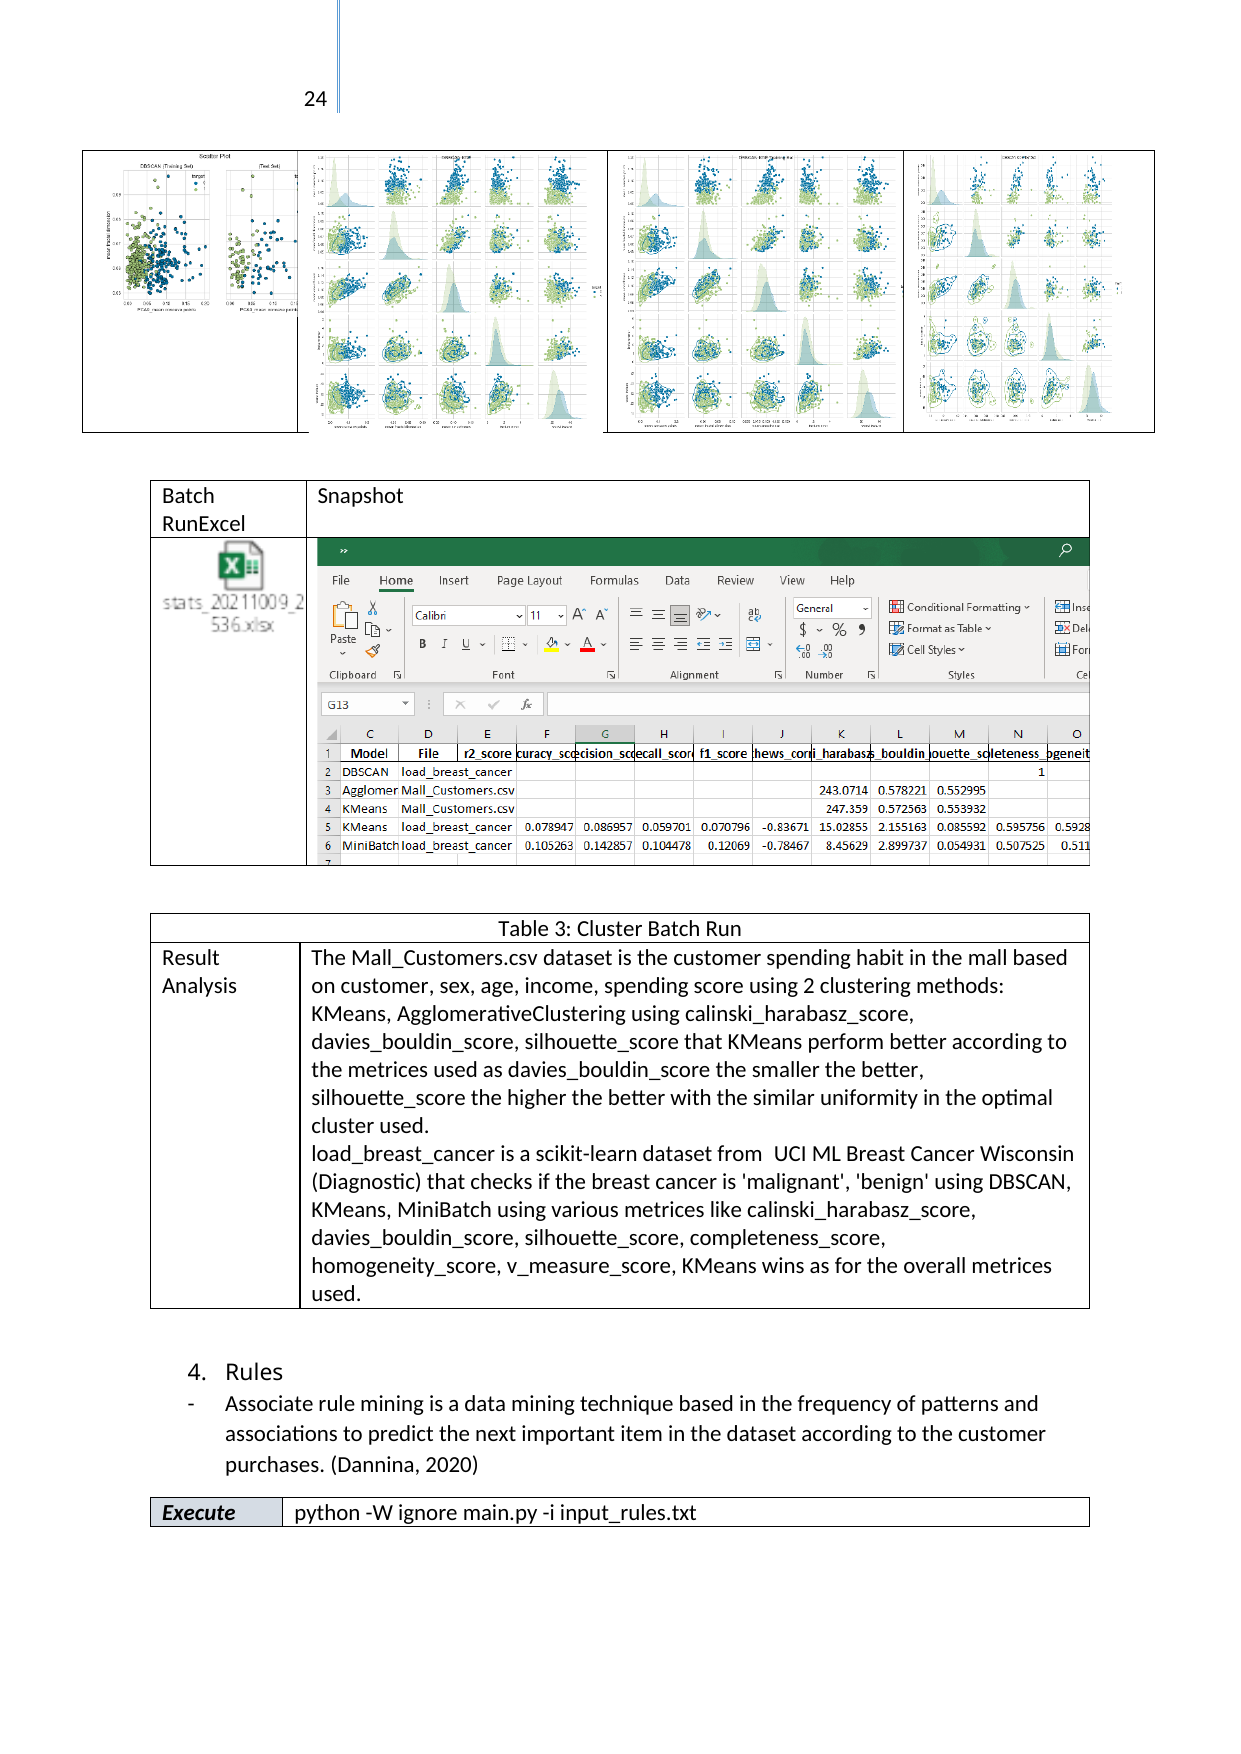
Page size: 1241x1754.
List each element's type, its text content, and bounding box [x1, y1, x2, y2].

table_cell [603, 151, 607, 432]
table_cell Result Analysis [151, 943, 299, 1308]
table_cell The Mall_Customers.csv dataset is the customer spending habit in the mall based on customer, sex, age, income, spending score using 2 clustering methods: KMeans, AgglomerativeClustering using calinski_harabasz_score, davies_bouldin_score, silhouette_score that KMeans perform better according to the metrices used as davies_bouldin_score the smaller the better, silhouette_score the higher the better with the similar uniformity in the optimal cluster used. load_breast_cancer is a scikit-learn dataset from UCI ML Breast Cancer Wisconsin (Diagnostic) that checks if the breast cancer is 'malignant', 'benign' using DBSCAN, KMeans, MiniBatch using various metrices like calinski_harabasz_score, davies_bouldin_score, silhouette_score, completeness_score, homogeneity_score, v_measure_score, KMeans wins as for the overall metrices used. [301, 943, 1089, 1308]
table_header python -W ignore main.py -i input_rules.txt [283, 1498, 1089, 1526]
table_header Table 3: Cluster Batch Run [151, 914, 1089, 942]
table_header Batch RunExcel [151, 481, 306, 537]
table_cell [298, 151, 308, 432]
picture [618, 151, 904, 432]
picture [317, 538, 1090, 865]
list Associate rule mining is a data mining technique based in the frequency of patterns and associations to predict the next important item in the dataset according to the customer purchases. (Dannina, 2020) [187, 1389, 1090, 1478]
subtitle Rules [187, 1356, 1090, 1387]
picture [914, 151, 1124, 426]
picture [308, 151, 603, 433]
table_cell [83, 151, 297, 432]
table_header Snapshot [307, 481, 1089, 537]
table_cell [904, 151, 1154, 432]
table_cell [608, 151, 618, 432]
table_cell [307, 538, 317, 865]
table_cell [151, 538, 306, 865]
picture [93, 151, 298, 317]
table_header Execute [151, 1498, 282, 1526]
